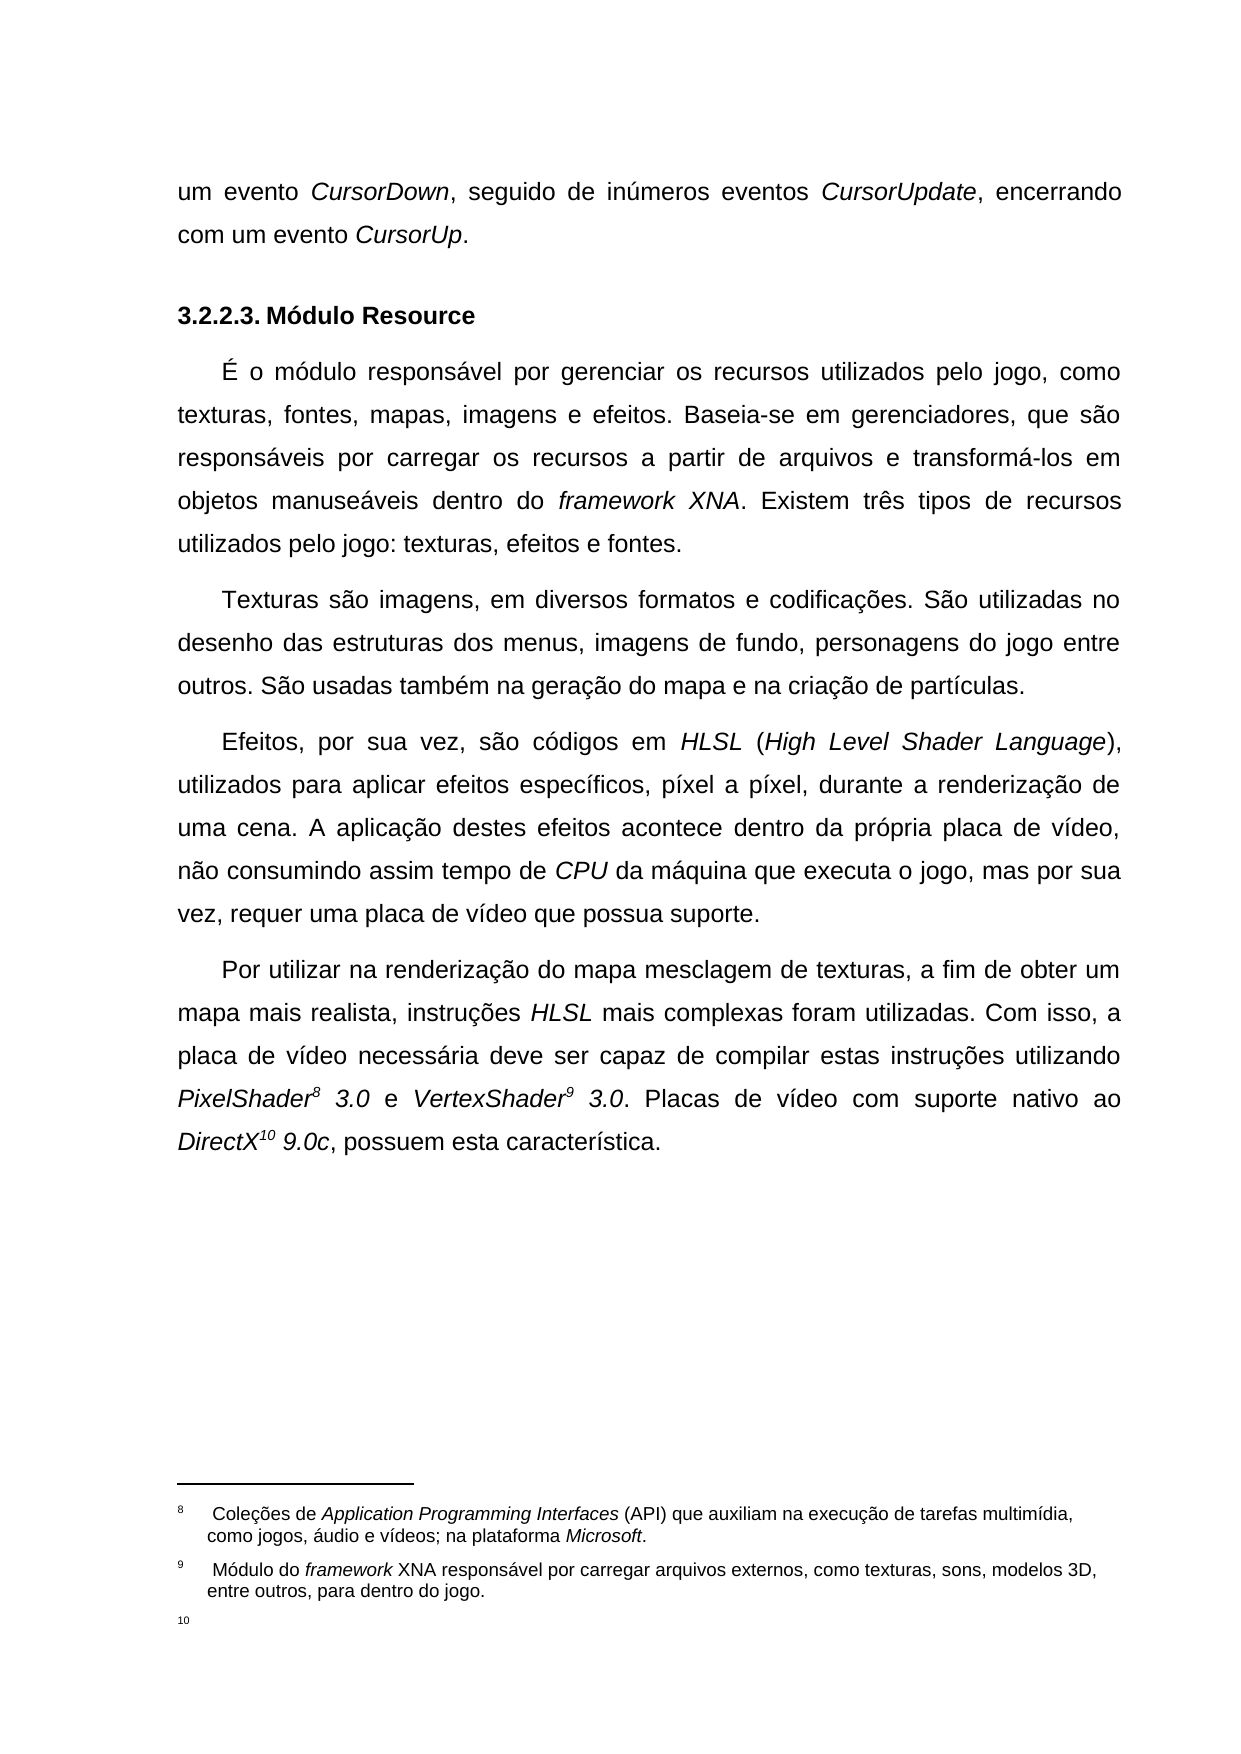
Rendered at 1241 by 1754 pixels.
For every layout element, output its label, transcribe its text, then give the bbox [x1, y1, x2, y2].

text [177, 177, 1122, 249]
text Por utilizar na renderização do mapa mesclagem de texturas, a fim de obter um mapa mais realista, instruções HLSL mais complexas foram utilizadas. Com isso, a placa de vídeo necessária deve ser capaz de compilar estas instruções utilizando PixelShader 3.0 e VertexShader 3.0. Placas de vídeo com suporte nativo ao DirectX 9.0c, possuem esta característica. [177, 955, 1122, 1156]
text Efeitos, por sua vez, são códigos em HLSL (High Level Shader Language), utilizados para aplicar efeitos específicos, píxel a píxel, durante a renderização de uma cena. A aplicação destes efeitos acontece dentro da própria placa de vídeo, não consumindo assim tempo de CPU da máquina que executa o jogo, mas por sua vez, requer uma placa de vídeo que possua suporte. [177, 727, 1122, 928]
text É o módulo responsável por gerenciar os recursos utilizados pelo jogo, como texturas, fontes, mapas, imagens e efeitos. Baseia-se em gerenciadores, que são responsáveis por carregar os recursos a partir de arquivos e transformá-los em objetos manuseáveis dentro do framework XNA. Existem três tipos de recursos utilizados pelo jogo: texturas, efeitos e fontes. [177, 357, 1122, 558]
subtitle Módulo Resource [177, 301, 1122, 330]
text Texturas são imagens, em diversos formatos e codificações. São utilizadas no desenho das estruturas dos menus, imagens de fundo, personagens do jogo entre outros. São usadas também na geração do mapa e na criação de partículas. [177, 585, 1122, 700]
